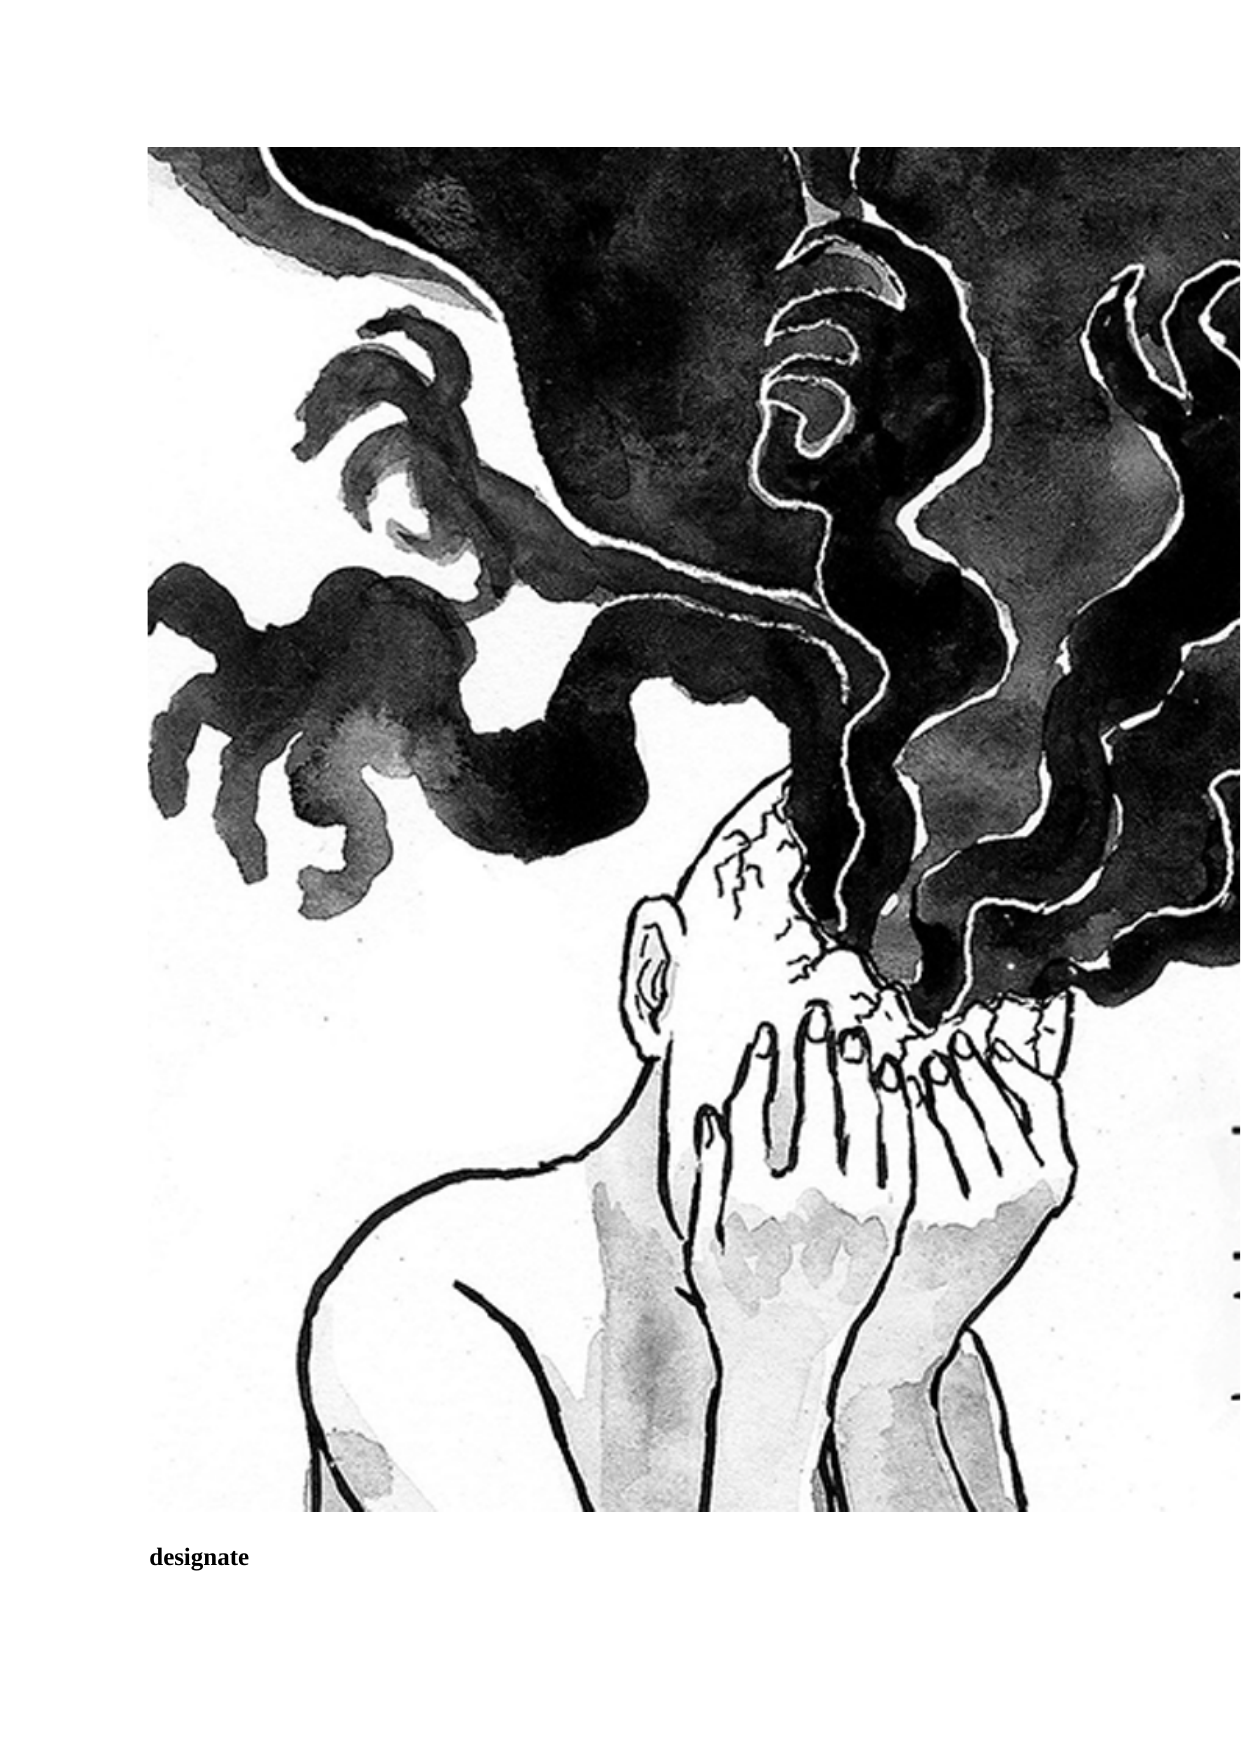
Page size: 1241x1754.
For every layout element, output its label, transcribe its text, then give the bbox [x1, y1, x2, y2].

picture [147, 147, 1241, 1512]
table_header designate [148, 1541, 494, 1573]
